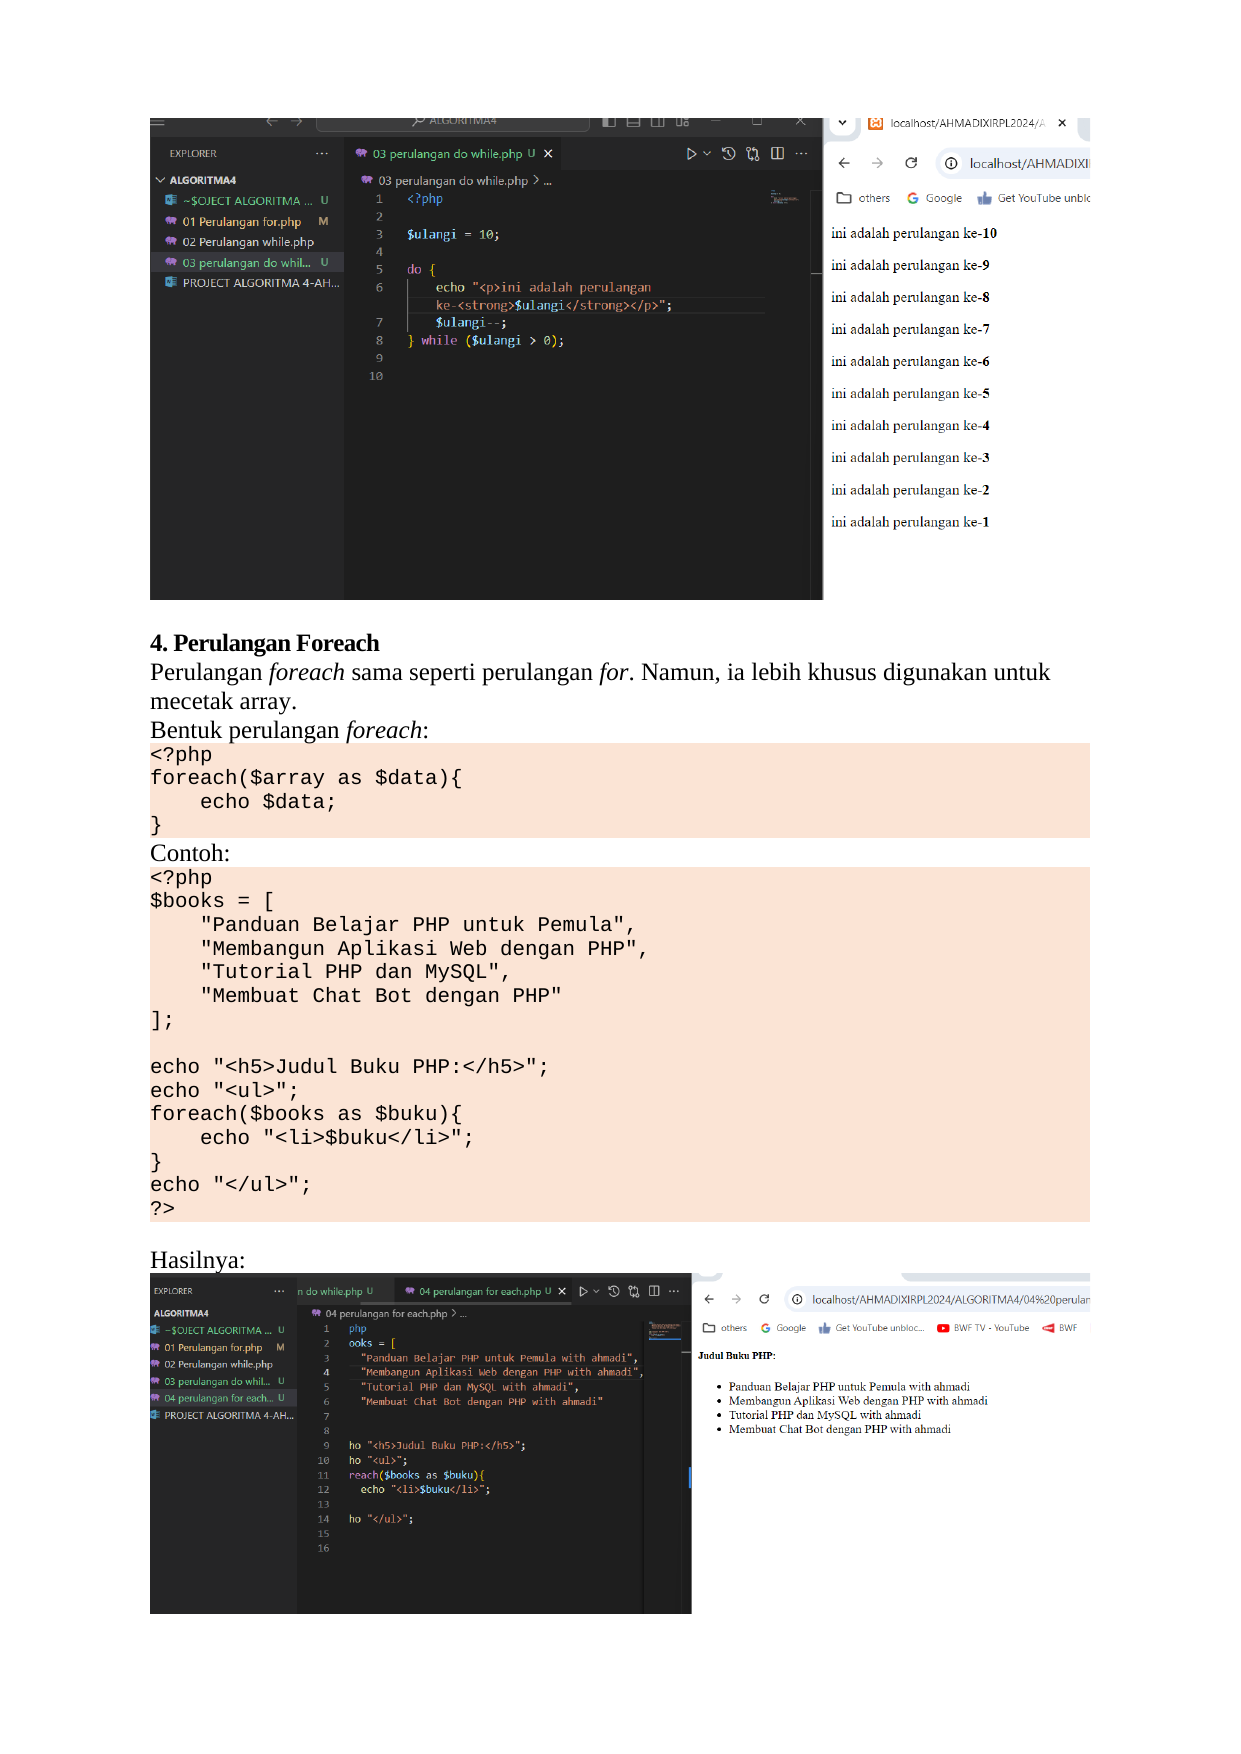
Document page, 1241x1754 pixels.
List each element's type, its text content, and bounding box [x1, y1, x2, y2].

text foreach($array as $data){ [150, 767, 1090, 791]
text echo "<ul>"; [150, 1080, 1090, 1103]
text ]; [150, 1009, 1090, 1032]
text ?> [150, 1198, 1090, 1222]
text echo $data; [150, 791, 1090, 814]
text echo "<li>$buku</li>"; [150, 1127, 1090, 1151]
text "Panduan Belajar PHP untuk Pemula", [150, 914, 1090, 938]
text Contoh: [150, 838, 1090, 867]
text "Membuat Chat Bot dengan PHP" [150, 985, 1090, 1009]
picture [150, 118, 1091, 600]
text echo "<h5>Judul Buku PHP:</h5>"; [150, 1056, 1090, 1080]
text Perulangan foreach sama seperti perulangan for. Namun, ia lebih khusus digunakan untuk mecetak array. [150, 657, 1090, 715]
text <?php [150, 867, 1090, 891]
text } [150, 814, 1090, 838]
text <?php [150, 743, 1090, 767]
text } [150, 1151, 1090, 1174]
text foreach($books as $buku){ [150, 1103, 1090, 1127]
subtitle 4. Perulangan Foreach [150, 628, 1090, 657]
text $books = [ [150, 891, 1090, 914]
text Bentuk perulangan foreach: [150, 715, 1090, 743]
text "Membangun Aplikasi Web dengan PHP", [150, 938, 1090, 961]
text Hasilnya: [150, 1245, 1090, 1273]
picture [150, 1273, 1091, 1614]
text "Tutorial PHP dan MySQL", [150, 961, 1090, 985]
text echo "</ul>"; [150, 1174, 1090, 1198]
